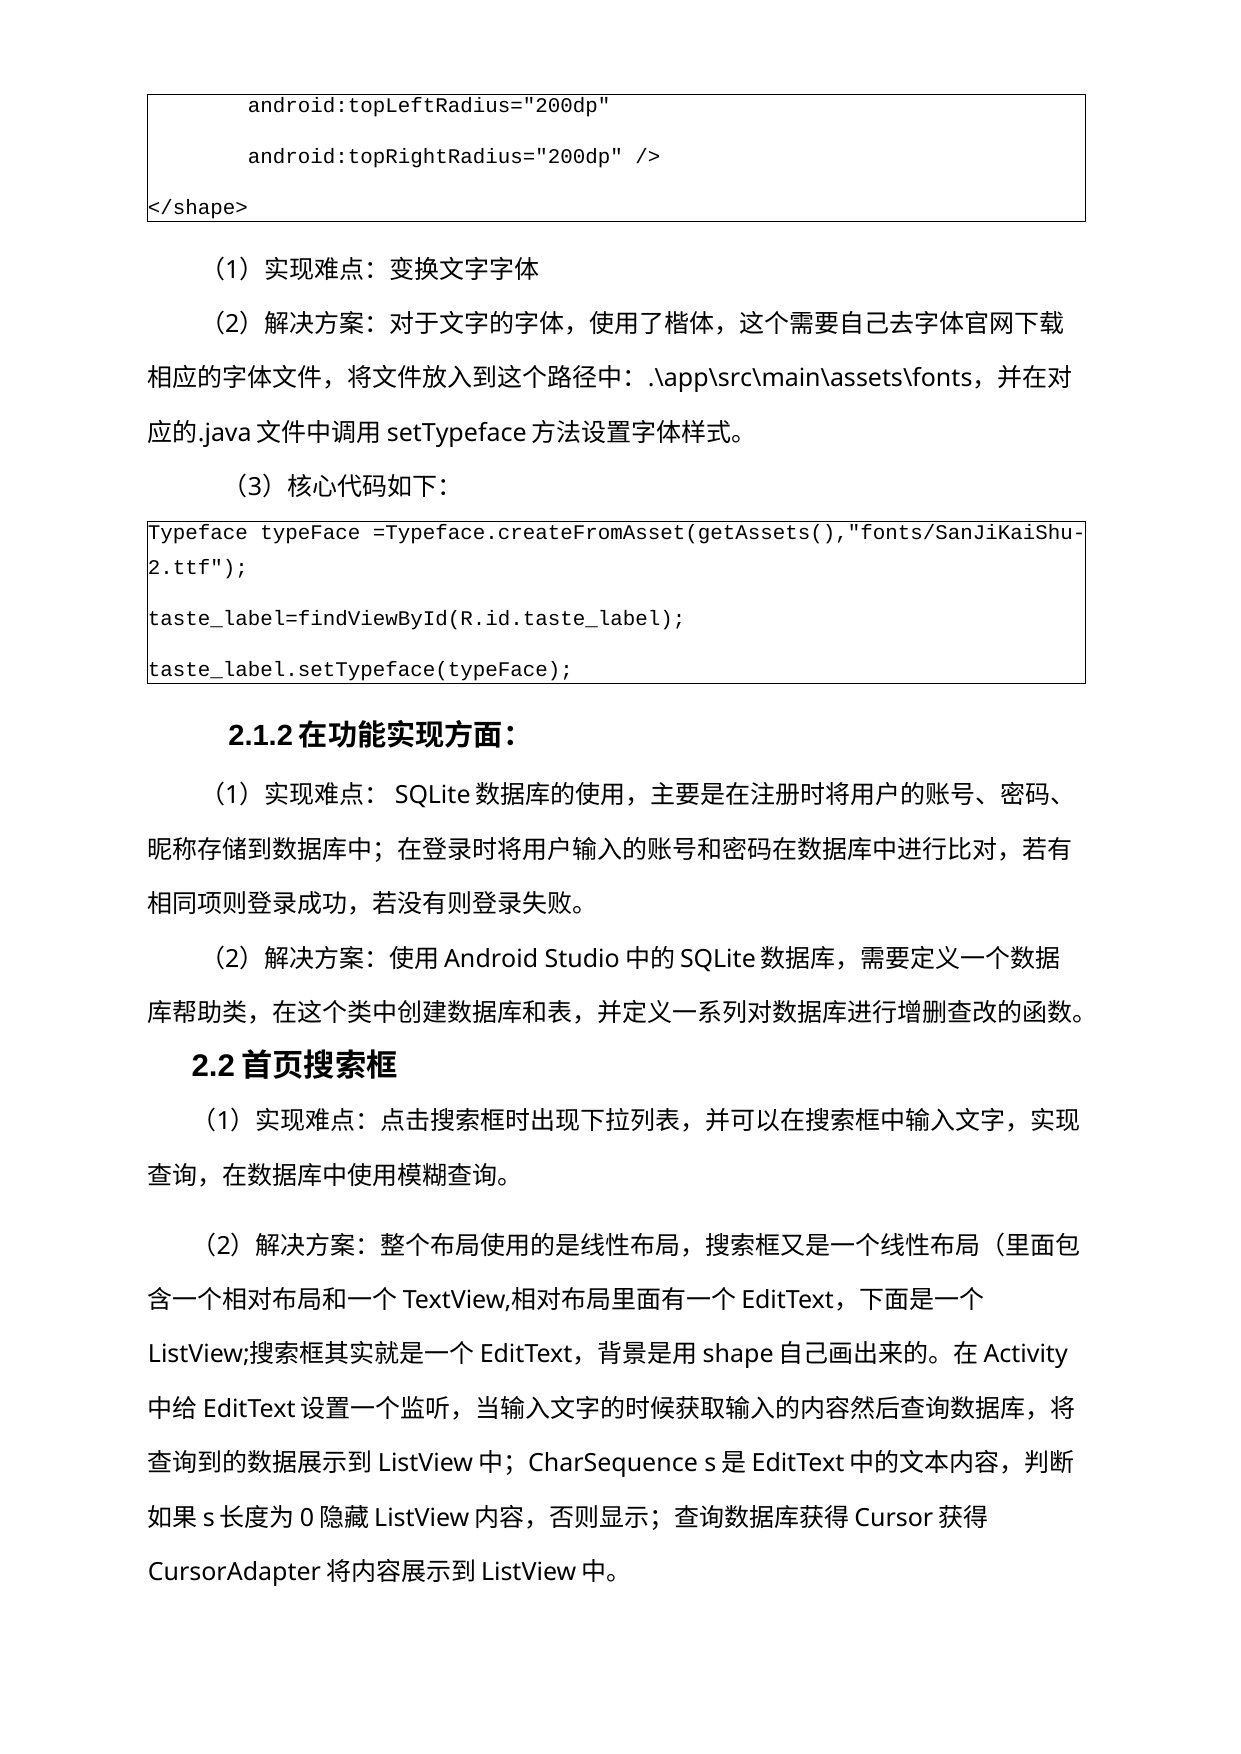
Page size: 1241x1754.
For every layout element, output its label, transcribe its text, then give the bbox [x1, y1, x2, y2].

list （3）核心代码如下： [148, 467, 1085, 503]
list taste_label=findViewById(R.id.taste_label); [148, 607, 1085, 632]
list android:topRightRadius="200dp" /> [148, 145, 1085, 169]
list 2.2首页搜索框 [148, 1047, 1085, 1083]
list （1）实现难点： SQLite数据库的使用，主要是在注册时将用户的账号、密码、昵称存储到数据库中；在登录时将用户输入的账号和密码在数据库中进行比对，若有相同项则登录成功，若没有则登录失败。 [148, 775, 1085, 920]
list Typeface typeFace =Typeface.createFromAsset(getAssets(),"fonts/SanJiKaiShu-2.ttf"); [148, 522, 1085, 581]
list （2）解决方案：使用Android Studio中的SQLite数据库，需要定义一个数据库帮助类，在这个类中创建数据库和表，并定义一系列对数据库进行增删查改的函数。 [148, 938, 1085, 1029]
subtitle 2.1.2在功能实现方面： [169, 712, 1085, 754]
list taste_label.setTypeface(typeFace); [148, 658, 1085, 683]
list android:topLeftRadius="200dp" [148, 95, 1085, 118]
list </shape> [148, 196, 1085, 221]
list （2）解决方案：整个布局使用的是线性布局，搜索框又是一个线性布局（里面包含一个相对布局和一个TextView,相对布局里面有一个EditText，下面是一个ListView;搜索框其实就是一个EditText，背景是用shape自己画出来的。在Activity中给EditText设置一个监听，当输入文字的时候获取输入的内容然后查询数据库，将查询到的数据展示到ListView中；CharSequence s是EditText中的文本内容，判断如果s长度为0隐藏ListView内容，否则显示；查询数据库获得Cursor获得CursorAdapter将内容展示到ListView中。 [148, 1225, 1085, 1588]
list （2）解决方案：对于文字的字体，使用了楷体，这个需要自己去字体官网下载相应的字体文件，将文件放入到这个路径中：.\app\src\main\assets\fonts，并在对应的.java文件中调用setTypeface方法设置字体样式。 [148, 303, 1085, 448]
list （1）实现难点：点击搜索框时出现下拉列表，并可以在搜索框中输入文字，实现查询，在数据库中使用模糊查询。 [148, 1101, 1085, 1191]
list （1）实现难点：变换文字字体 [148, 249, 1085, 285]
